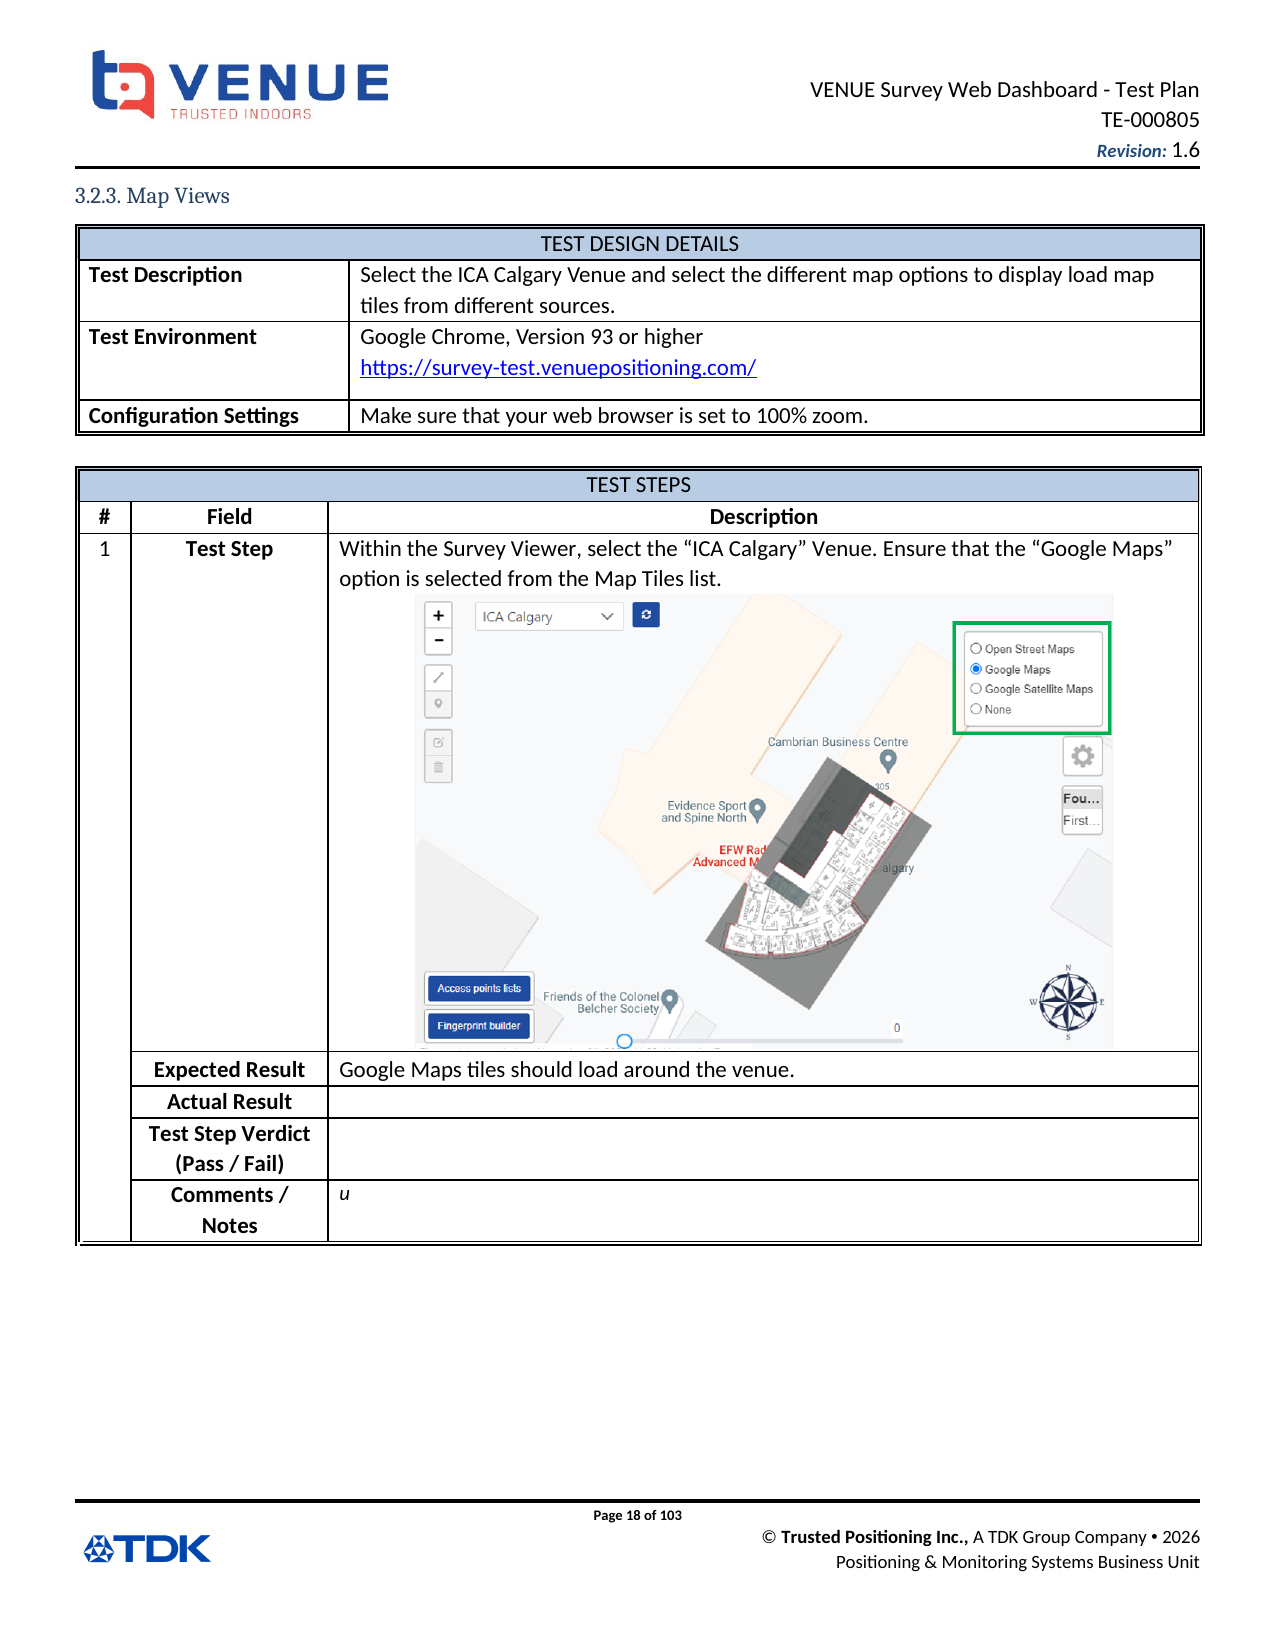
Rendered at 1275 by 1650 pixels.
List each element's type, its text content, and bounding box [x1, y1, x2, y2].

table_cell Description [329, 502, 1198, 532]
table_cell [329, 1119, 1198, 1179]
table_cell Actual Result [132, 1087, 327, 1117]
table_cell Configuration Settings [80, 401, 348, 431]
table_cell Test Environment [80, 322, 348, 399]
picture [75, 1527, 219, 1567]
text Map Views [75, 183, 1200, 209]
table_cell # [80, 502, 130, 532]
picture [75, 30, 403, 131]
table_cell Test Description [80, 261, 348, 321]
table_cell Test Step [132, 534, 327, 1051]
table_cell 1 [80, 534, 130, 1241]
table_header test steps [80, 471, 1198, 501]
table_cell u [329, 1181, 1198, 1241]
table_cell Test Step Verdict (Pass / Fail) [132, 1119, 327, 1179]
table_header Test Design Details [80, 229, 1200, 259]
table_cell Within the Survey Viewer, select the “ICA Calgary” Venue. Ensure that the “Google Maps” option is selected from the Map Tiles list. [329, 534, 1198, 1051]
table_cell Field [132, 502, 327, 532]
table_cell Expected Result [132, 1052, 327, 1085]
table_cell Make sure that your web browser is set to 100% zoom. [350, 401, 1200, 431]
table_cell Comments / Notes [132, 1181, 327, 1241]
picture [414, 594, 1114, 1049]
table_cell Google Maps tiles should load around the venue. [329, 1052, 1198, 1085]
table_cell [329, 1087, 1198, 1117]
table_cell Select the ICA Calgary Venue and select the different map options to display load map tiles from different sources. [350, 261, 1200, 321]
table_cell Google Chrome, Version 93 or higher https://survey-test.venuepositioning.com/ [350, 322, 1200, 399]
